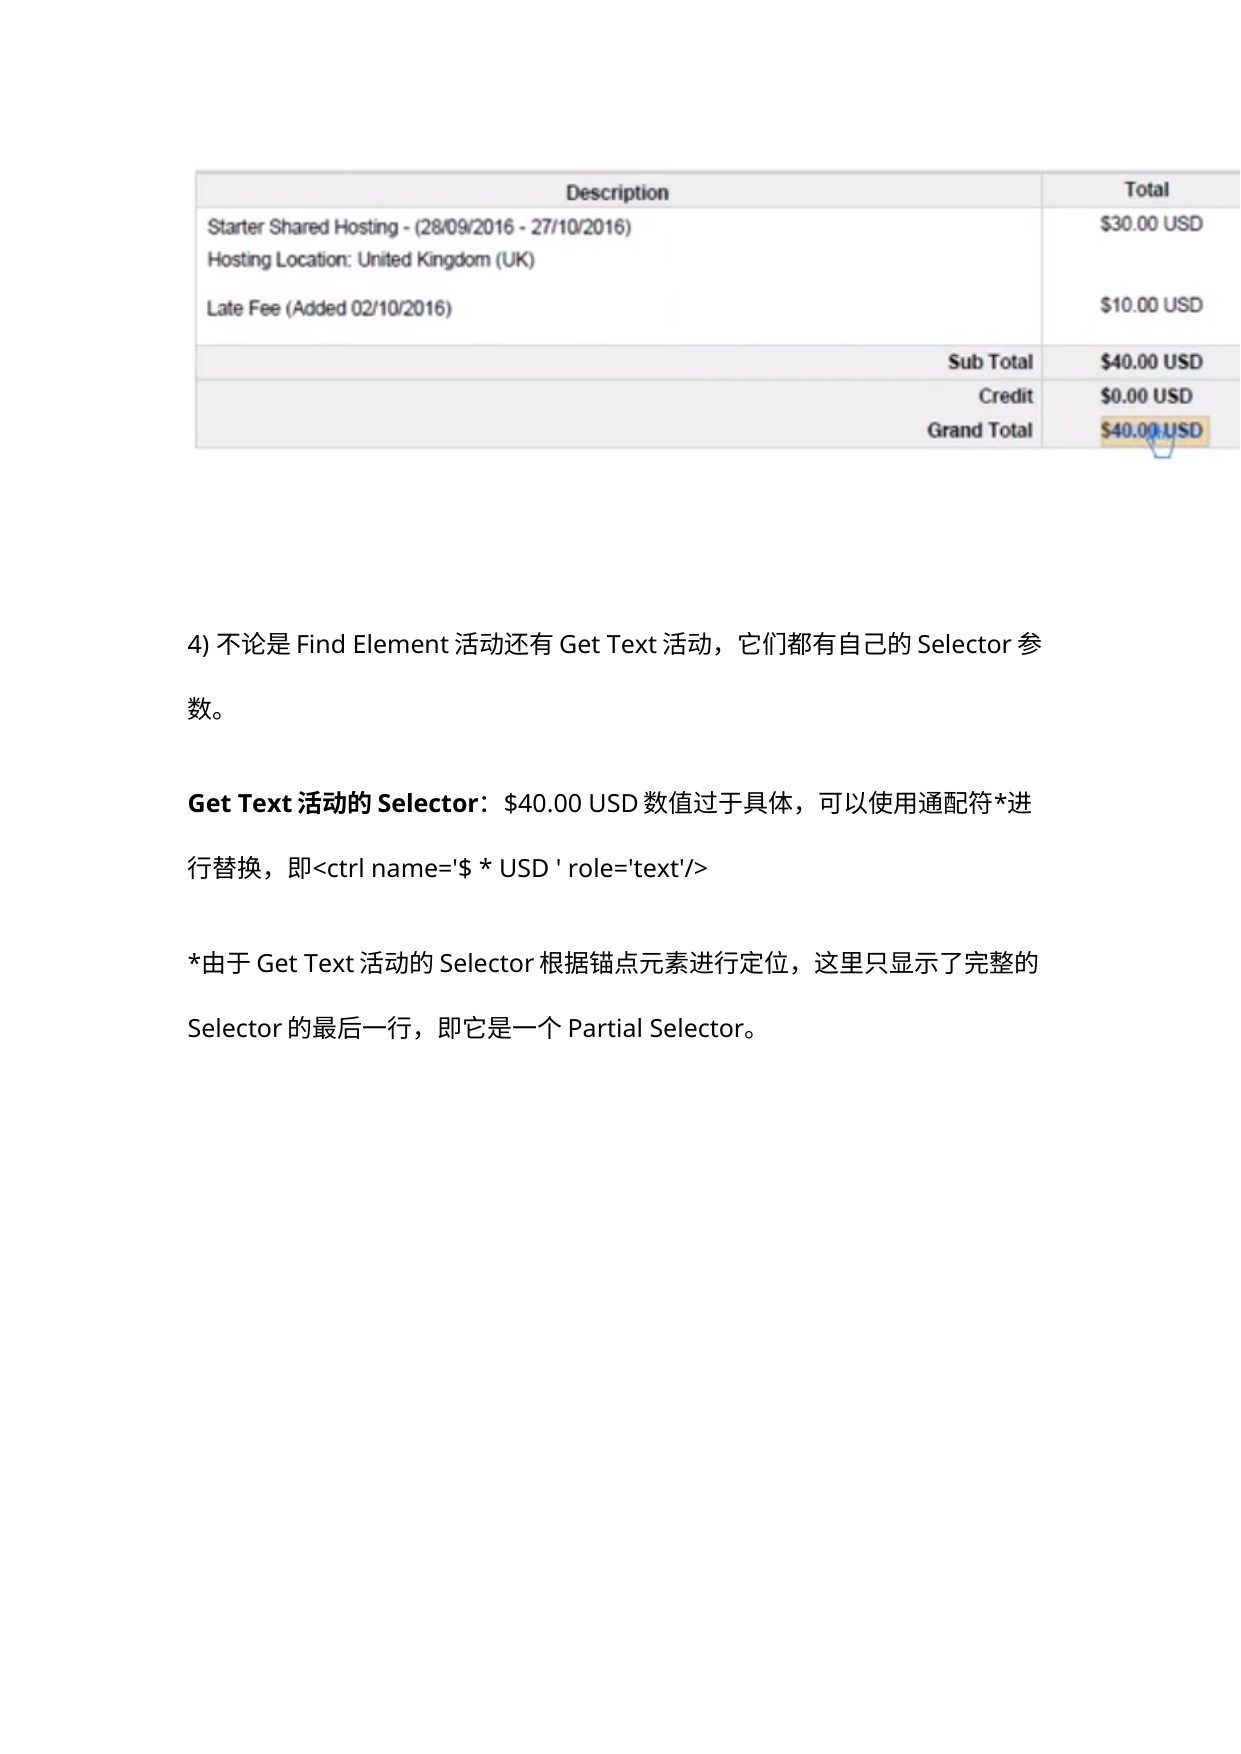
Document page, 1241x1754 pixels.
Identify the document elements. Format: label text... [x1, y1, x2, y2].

text 4) 不论是Find Element活动还有Get Text活动，它们都有自己的Selector参数。 [187, 610, 1053, 740]
text Get Text活动的Selector：$40.00 USD数值过于具体，可以使用通配符*进行替换，即<ctrl name='$ * USD ' role='text'/> [187, 769, 1053, 899]
text *由于Get Text活动的Selector根据锚点元素进行定位，这里只显示了完整的Selector的最后一行，即它是一个Partial Selector。 [187, 929, 1053, 1059]
picture [187, 162, 1241, 469]
